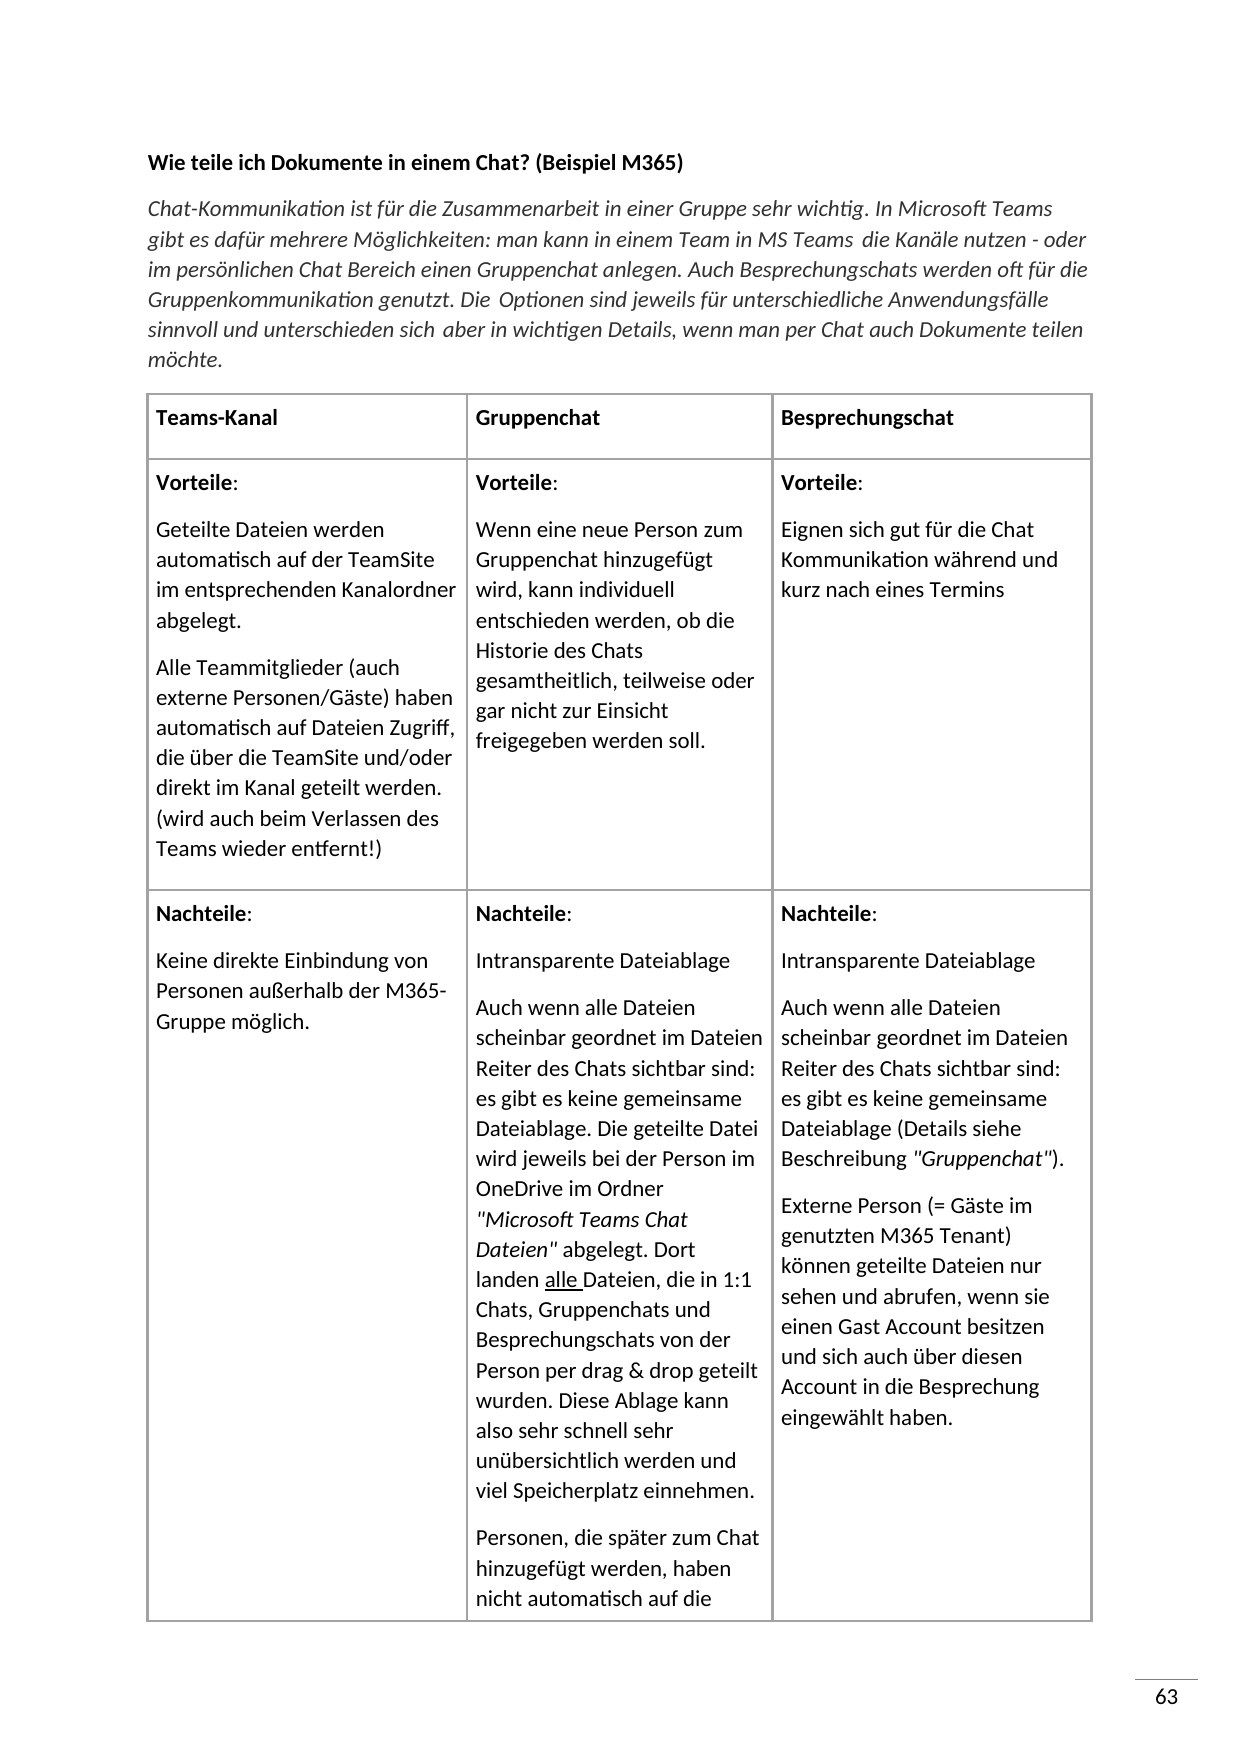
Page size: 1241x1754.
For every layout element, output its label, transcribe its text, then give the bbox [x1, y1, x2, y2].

table_header Gruppenchat [468, 395, 771, 458]
text Wie teile ich Dokumente in einem Chat? (Beispiel M365) [148, 148, 1093, 176]
table_header Teams-Kanal [149, 395, 466, 458]
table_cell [468, 891, 771, 1620]
table_header Besprechungschat [774, 395, 1090, 458]
table_cell Vorteile: Geteilte Dateien werden automatisch auf der TeamSite im entsprechenden Kanalordner abgelegt. Alle Teammitglieder (auch externe Personen/Gäste) haben automatisch auf Dateien Zugriff, die über die TeamSite und/oder direkt im Kanal geteilt werden. (wird auch beim Verlassen des Teams wieder entfernt!) [149, 460, 466, 889]
table_cell Vorteile: Wenn eine neue Person zum Gruppenchat hinzugefügt wird, kann individuell entschieden werden, ob die Historie des Chats gesamtheitlich, teilweise oder gar nicht zur Einsicht freigegeben werden soll. [468, 460, 771, 889]
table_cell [149, 891, 466, 1620]
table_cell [774, 891, 1090, 1620]
table_cell Vorteile: Eignen sich gut für die Chat Kommunikation während und kurz nach eines Termins [774, 460, 1090, 889]
text Chat-Kommunikation ist für die Zusammenarbeit in einer Gruppe sehr wichtig. In Microsoft Teams gibt es dafür mehrere Möglichkeiten: man kann in einem Team in MS Teams die Kanäle nutzen - oder im persönlichen Chat Bereich einen Gruppenchat anlegen. Auch Besprechungschats werden oft für die Gruppenkommunikation genutzt. Die Optionen sind jeweils für unterschiedliche Anwendungsfälle sinnvoll und unterschieden sich aber in wichtigen Details, wenn man per Chat auch Dokumente teilen möchte. [148, 194, 1093, 373]
